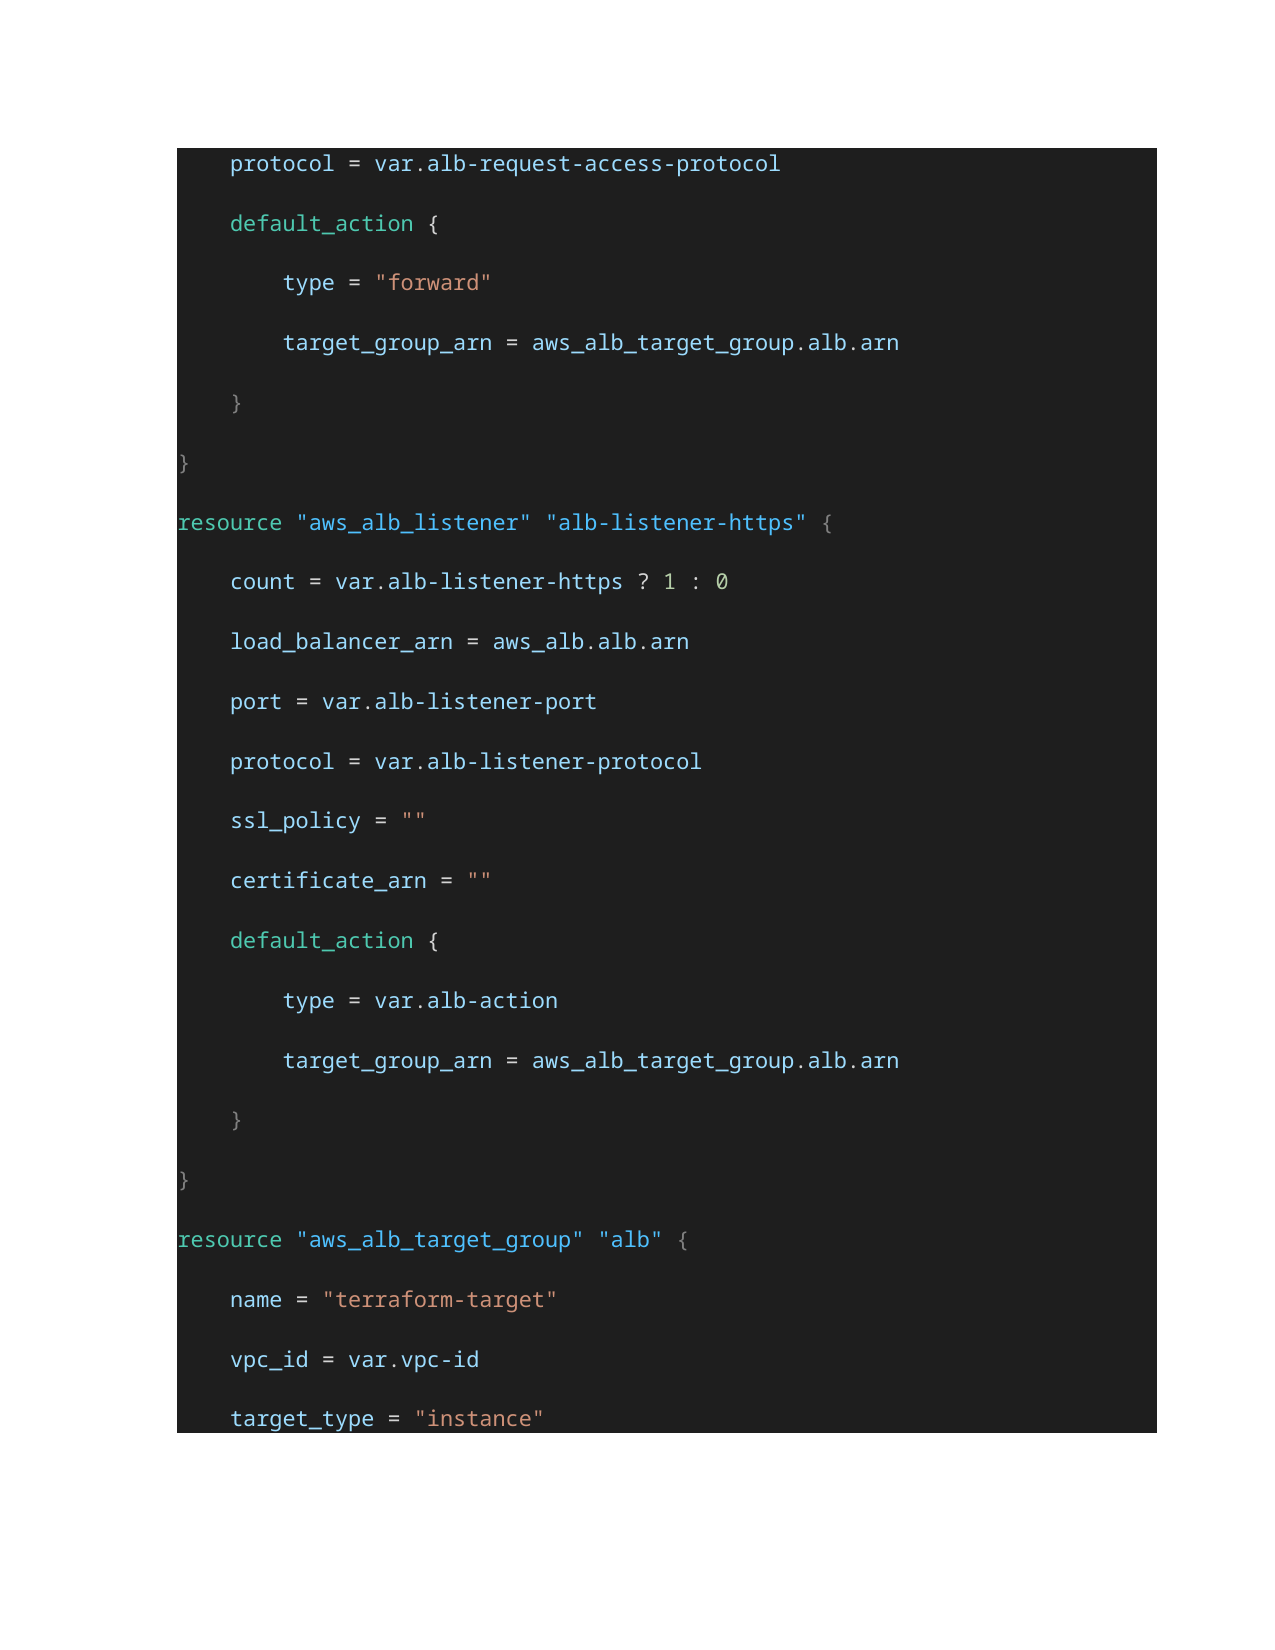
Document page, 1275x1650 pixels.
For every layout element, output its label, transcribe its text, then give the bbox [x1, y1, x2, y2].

text name = "terraform-target" [177, 1284, 1157, 1313]
text } [177, 1164, 1157, 1194]
text resource "aws_alb_listener" "alb-listener-https" { [177, 506, 1157, 536]
text } [177, 1104, 1157, 1134]
text protocol = var.alb-request-access-protocol [177, 148, 1157, 177]
text target_group_arn = aws_alb_target_group.alb.arn [177, 327, 1157, 357]
text resource "aws_alb_target_group" "alb" { [177, 1224, 1157, 1254]
text ssl_policy = "" [177, 805, 1157, 835]
text certificate_arn = "" [177, 865, 1157, 895]
text type = "forward" [177, 267, 1157, 297]
text port = var.alb-listener-port [177, 686, 1157, 716]
text default_action { [177, 925, 1157, 955]
text } [177, 447, 1157, 476]
text load_balancer_arn = aws_alb.alb.arn [177, 626, 1157, 656]
text default_action { [177, 207, 1157, 237]
text type = var.alb-action [177, 985, 1157, 1014]
text target_group_arn = aws_alb_target_group.alb.arn [177, 1044, 1157, 1074]
text count = var.alb-listener-https ? 1 : 0 [177, 566, 1157, 596]
text target_type = "instance" [177, 1403, 1157, 1433]
text } [177, 387, 1157, 417]
text protocol = var.alb-listener-protocol [177, 746, 1157, 775]
text vpc_id = var.vpc-id [177, 1343, 1157, 1373]
